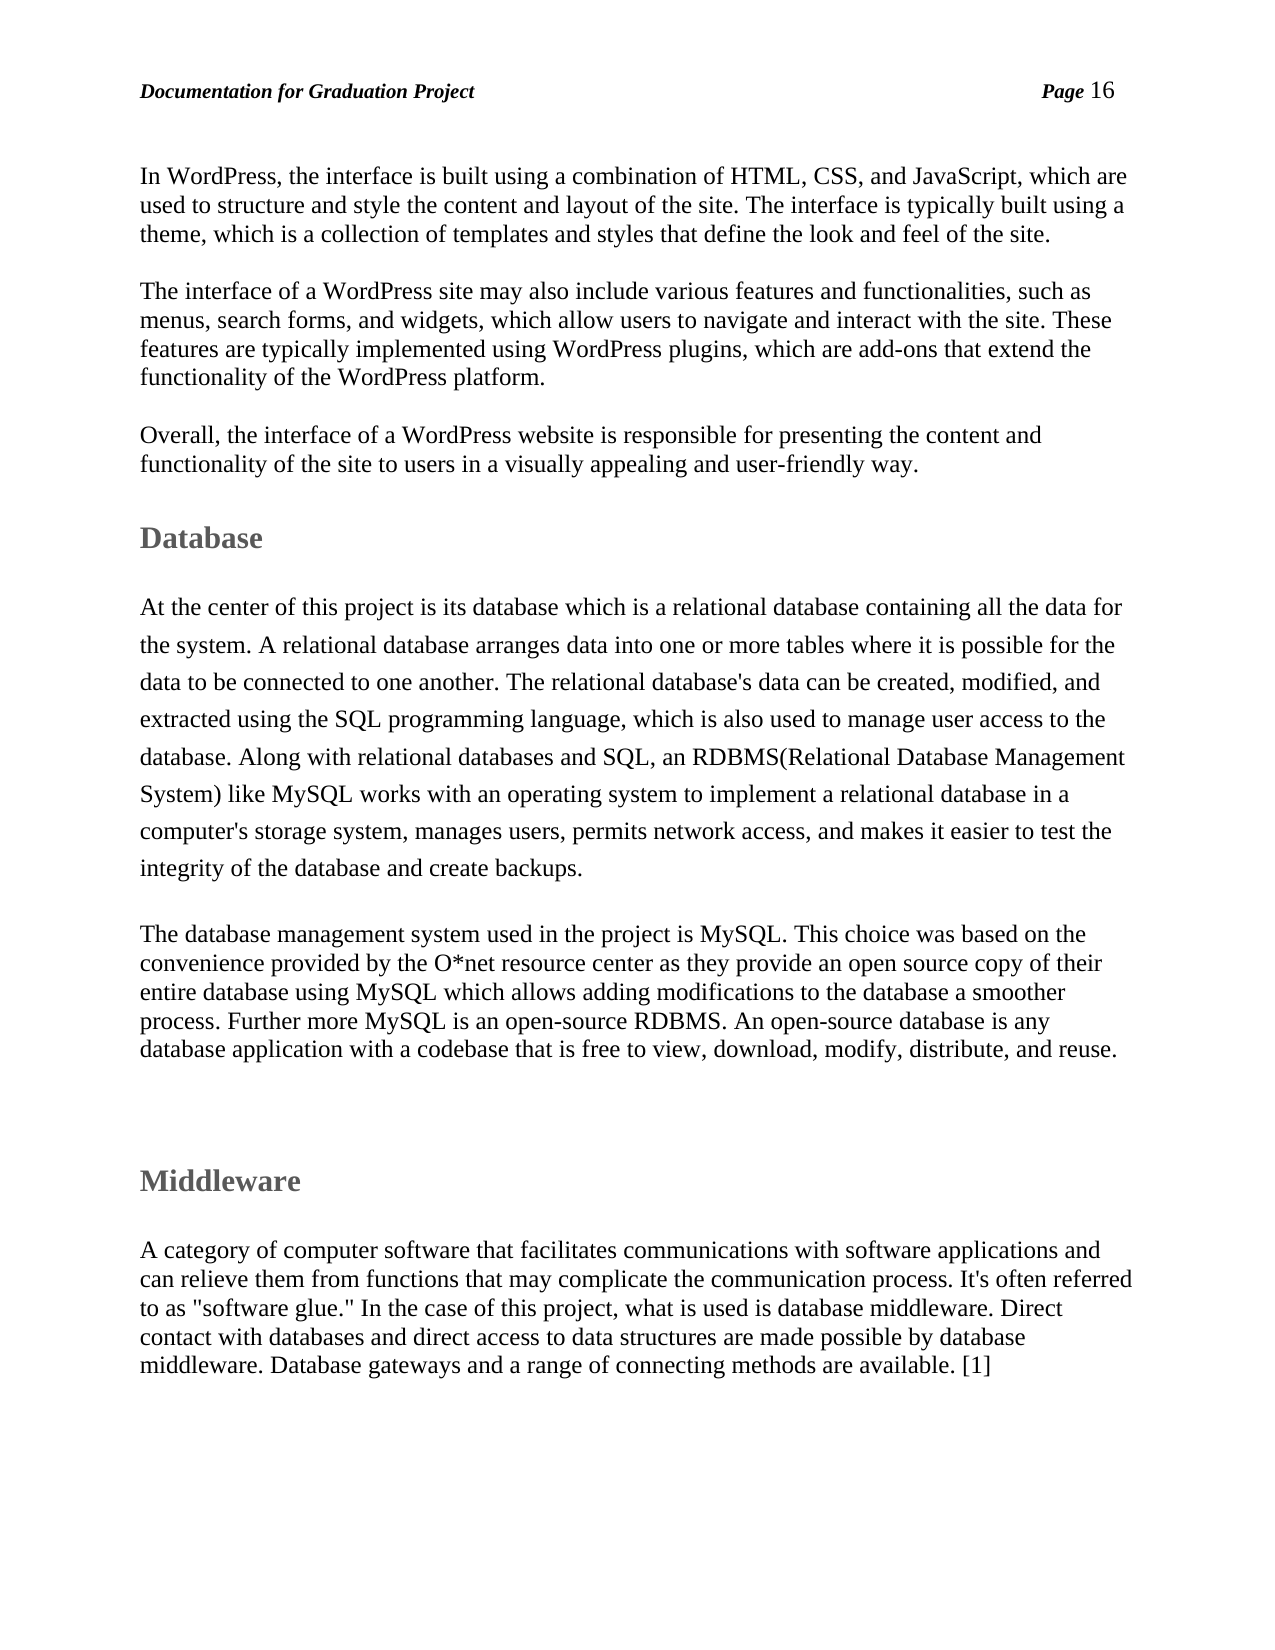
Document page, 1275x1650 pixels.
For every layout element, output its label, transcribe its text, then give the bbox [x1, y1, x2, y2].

text The database management system used in the project is MySQL. This choice was based on the convenience provided by the O*net resource center as they provide an open source copy of their entire database using MySQL which allows adding modifications to the database a smoother process. Further more MySQL is an open-source RDBMS. An open-source database is any database application with a codebase that is free to view, download, modify, distribute, and reuse. [139, 919, 1136, 1063]
subtitle Middleware [139, 1162, 1136, 1198]
text A category of computer software that facilitates communications with software applications and can relieve them from functions that may complicate the communication process. It's often referred to as "software glue." In the case of this project, what is used is database middleware. Direct contact with databases and direct access to data structures are made possible by database middleware. Database gateways and a range of connecting methods are available. [1] [139, 1236, 1136, 1379]
text In WordPress, the interface is built using a combination of HTML, CSS, and JavaScript, which are used to structure and style the content and layout of the site. The interface is typically built using a theme, which is a collection of templates and styles that define the look and feel of the site. [139, 161, 1136, 247]
text At the center of this project is its database which is a relational database containing all the data for the system. A relational database arranges data into one or more tables where it is possible for the data to be connected to one another. The relational database's data can be created, modified, and extracted using the SQL programming language, which is also used to manage user access to the database. Along with relational databases and SQL, an RDBMS(Relational Database Management System) like MySQL works with an operating system to implement a relational database in a computer's storage system, manages users, permits network access, and makes it easier to test the integrity of the database and create backups. [139, 592, 1136, 882]
text The interface of a WordPress site may also include various features and functionalities, such as menus, search forms, and widgets, which allow users to navigate and interact with the site. These features are typically implemented using WordPress plugins, which are add-ons that extend the functionality of the WordPress platform. [139, 276, 1136, 391]
text Overall, the interface of a WordPress website is responsible for presenting the content and functionality of the site to users in a visually appealing and user-friendly way. [139, 420, 1136, 477]
